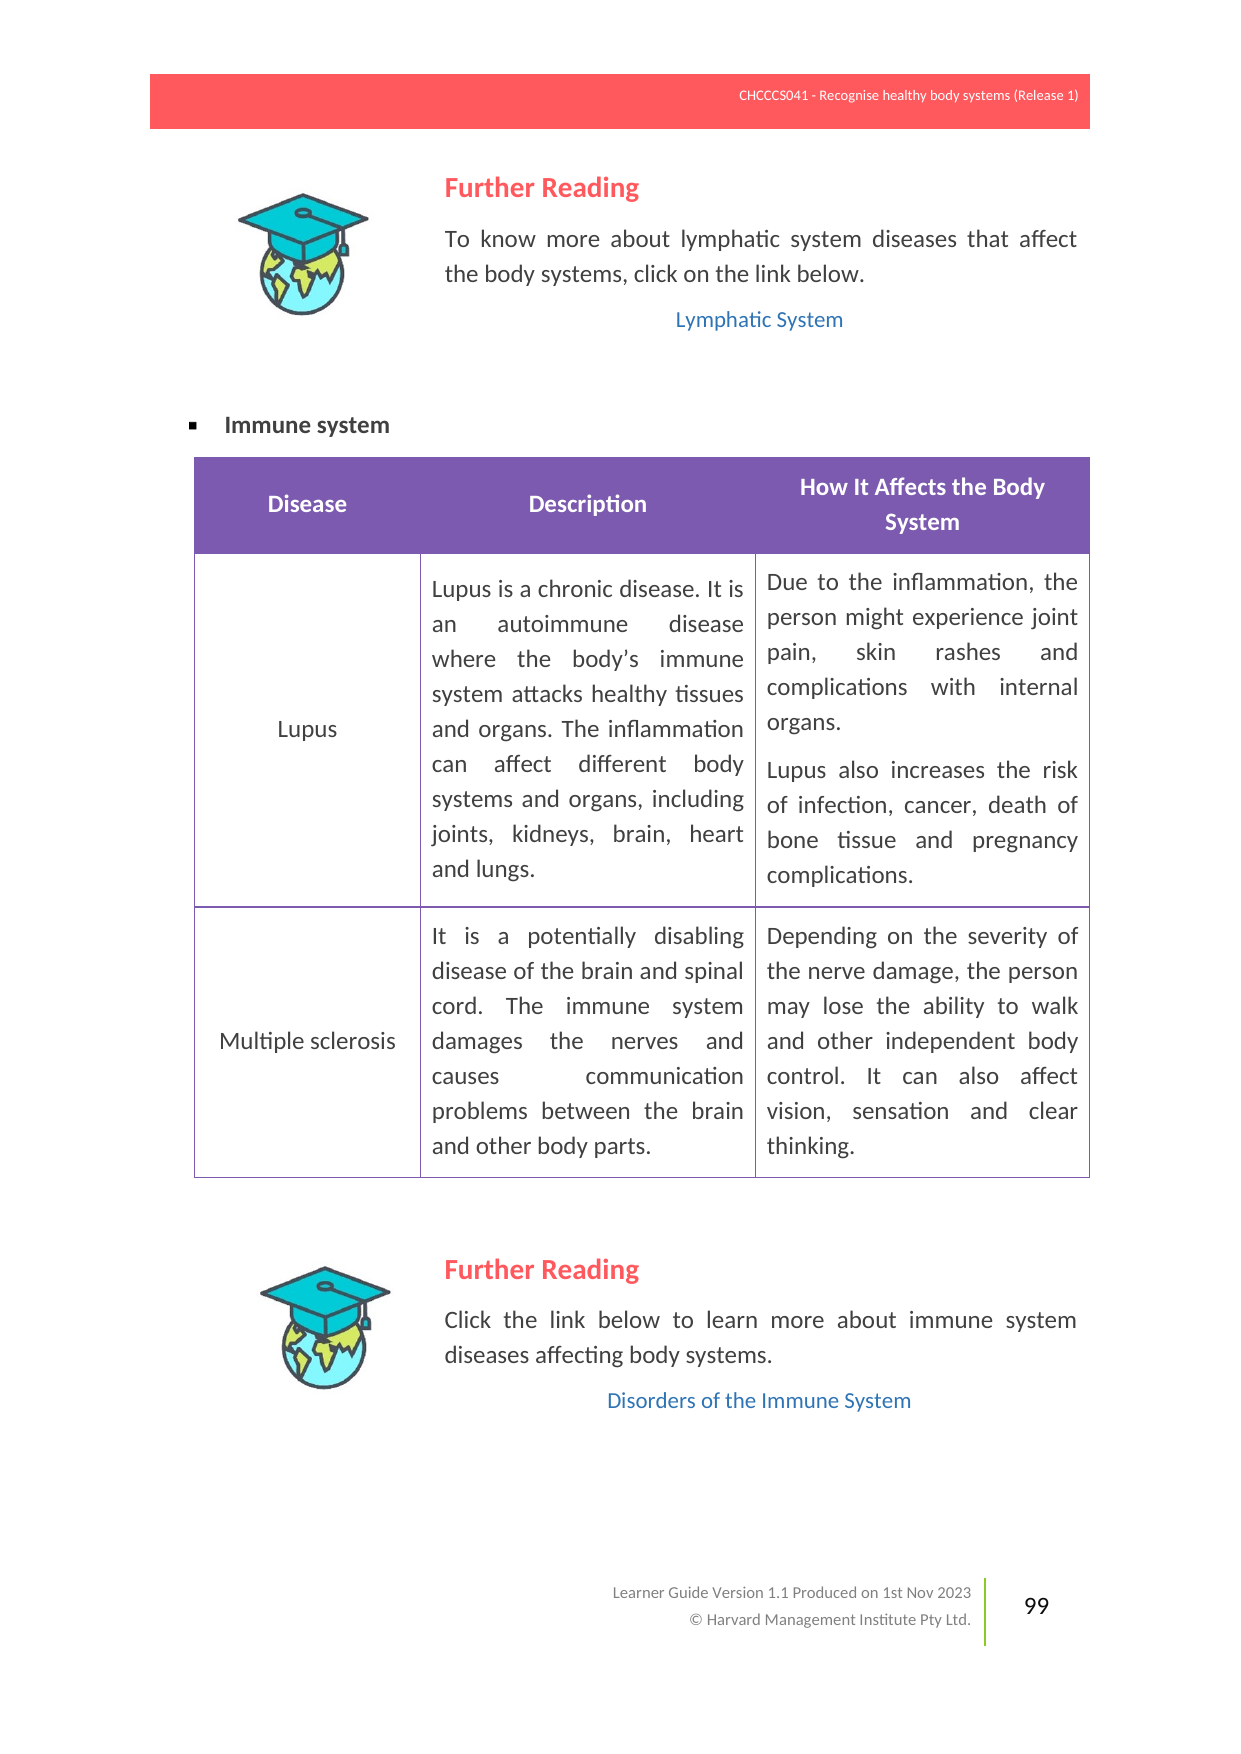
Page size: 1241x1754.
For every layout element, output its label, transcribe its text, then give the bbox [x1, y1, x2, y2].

table_header How It Affects the Body System [756, 458, 1089, 553]
picture [256, 1250, 397, 1399]
table_cell It is a potentially disabling disease of the brain and spinal cord. The immune system damages the nerves and causes communication problems between the brain and other body parts. [421, 908, 755, 1177]
table_cell Lupus [195, 554, 420, 906]
table_cell Multiple sclerosis [195, 908, 420, 1177]
picture [234, 177, 375, 325]
table_header Description [421, 458, 755, 553]
table_header Further Reading Click the link below to learn more about immune system diseases affecting body systems. [430, 1238, 1089, 1431]
table_cell Due to the inflammation, the person might experience joint pain, skin rashes and complications with internal organs. Lupus also increases the risk of infection, cancer, death of bone tissue and pregnancy complications. [756, 554, 1089, 906]
table_header [223, 157, 430, 350]
table_header Further Reading To know more about lymphatic system diseases that affect the body systems, click on the link below. Lymphatic System [430, 157, 1089, 350]
table_cell Lupus is a chronic disease. It is an autoimmune disease where the body’s immune system attacks healthy tissues and organs. The inflammation can affect different body systems and organs, including joints, kidneys, brain, heart and lungs. [421, 554, 755, 906]
table_cell Depending on the severity of the nerve damage, the person may lose the ability to walk and other independent body control. It can also affect vision, sensation and clear thinking. [756, 908, 1089, 1177]
list Immune system [187, 410, 1090, 440]
table_header [223, 1238, 430, 1431]
table_header Disease [195, 458, 420, 553]
